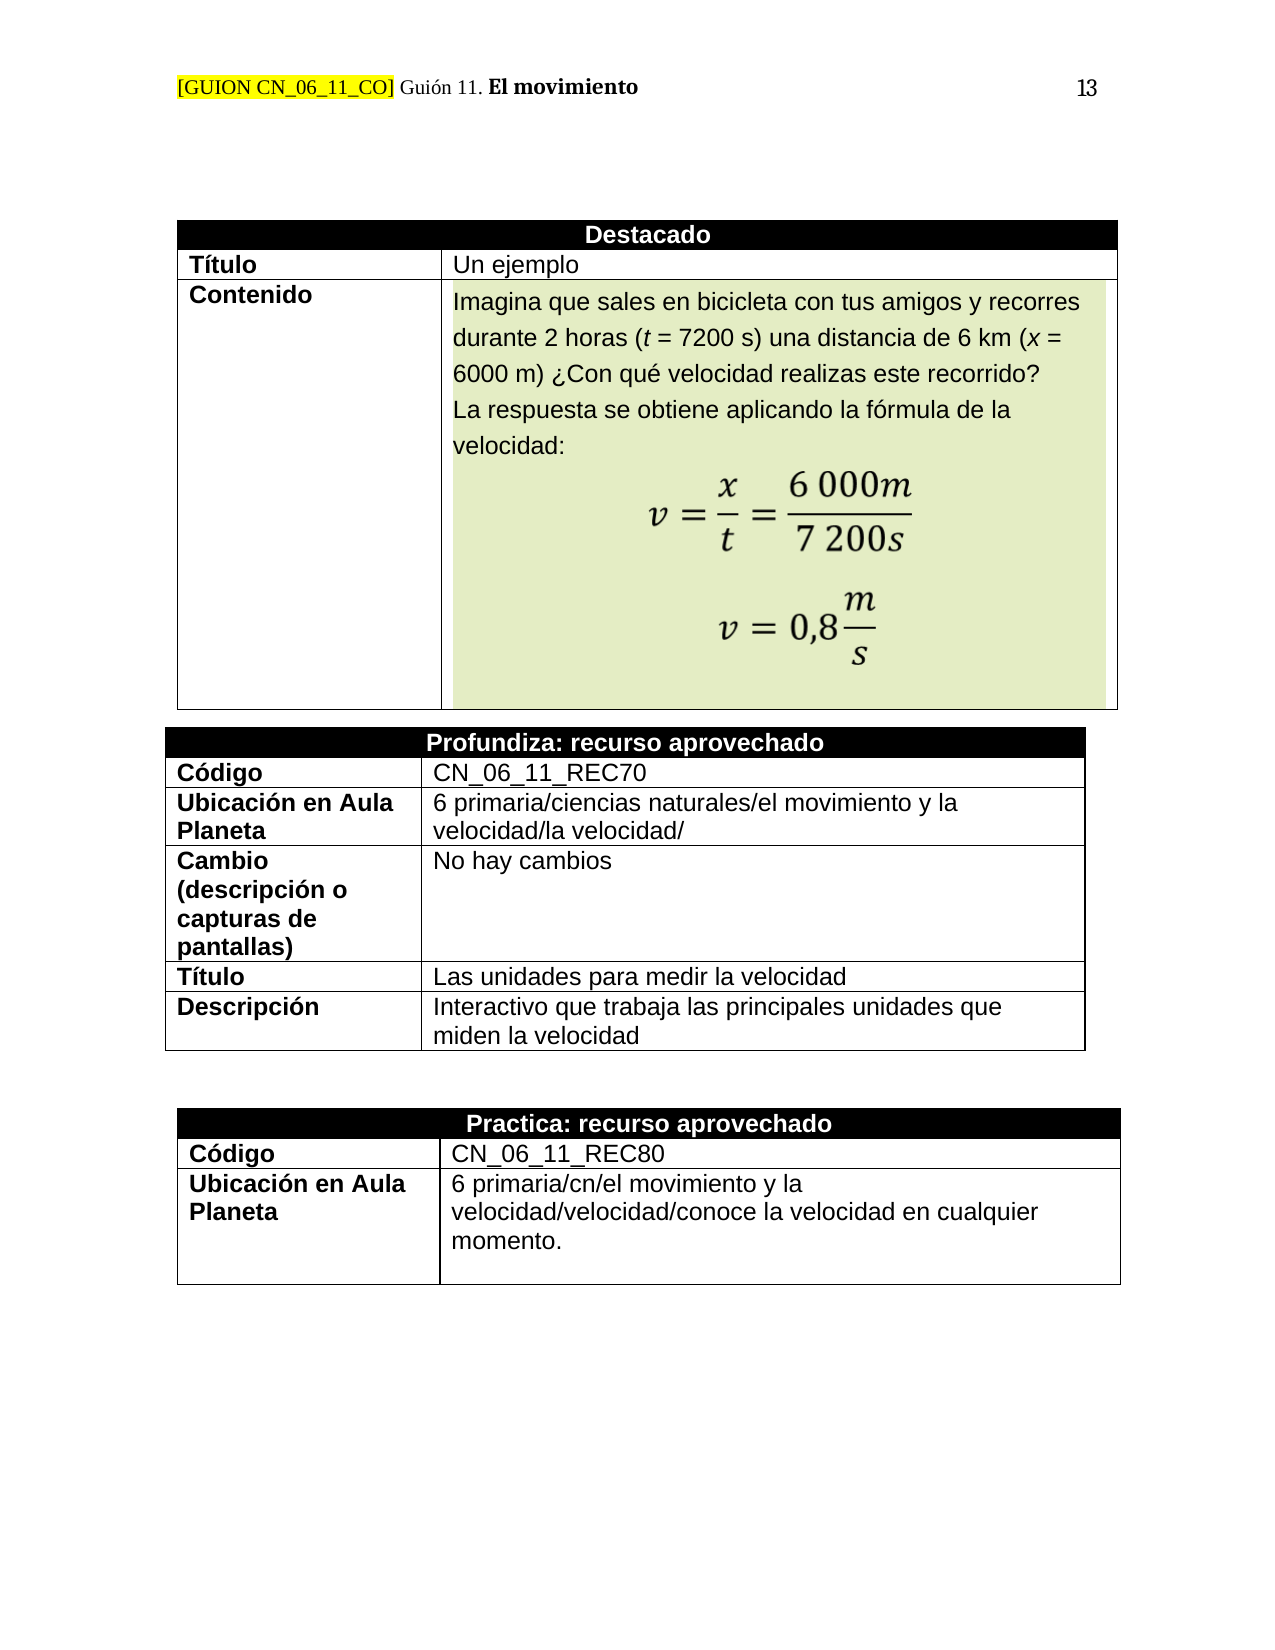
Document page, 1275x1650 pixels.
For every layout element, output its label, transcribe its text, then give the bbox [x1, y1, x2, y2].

table_cell CN_06_11_REC70 [422, 758, 1084, 787]
table_cell Descripción [166, 992, 421, 1049]
table_cell Cambio (descripción o capturas de pantallas) [166, 846, 421, 961]
table_cell Ubicación en Aula Planeta [178, 1169, 439, 1284]
table_header Profundiza: recurso aprovechado [166, 728, 1084, 757]
table_cell Contenido [178, 280, 441, 709]
table_cell Código [178, 1139, 439, 1168]
table_cell Un ejemplo [442, 250, 1117, 279]
table_cell Ubicación en Aula Planeta [166, 788, 421, 845]
table_header Destacado [178, 221, 1117, 249]
table_cell Título [178, 250, 441, 279]
table_header Practica: recurso aprovechado [178, 1109, 1120, 1138]
table_cell 6 primaria/ciencias naturales/el movimiento y la velocidad/la velocidad/ [422, 788, 1084, 845]
table_cell Título [166, 962, 421, 991]
table_cell CN_06_11_REC80 [441, 1139, 1120, 1168]
table_cell Interactivo que trabaja las principales unidades que miden la velocidad [422, 992, 1084, 1049]
table_cell No hay cambios [422, 846, 1084, 961]
table_cell Las unidades para medir la velocidad [422, 962, 1084, 991]
table_cell Código [166, 758, 421, 787]
table_cell 6 primaria/cn/el movimiento y la velocidad/velocidad/conoce la velocidad en cualquier momento. [441, 1169, 1120, 1284]
picture [626, 459, 933, 673]
